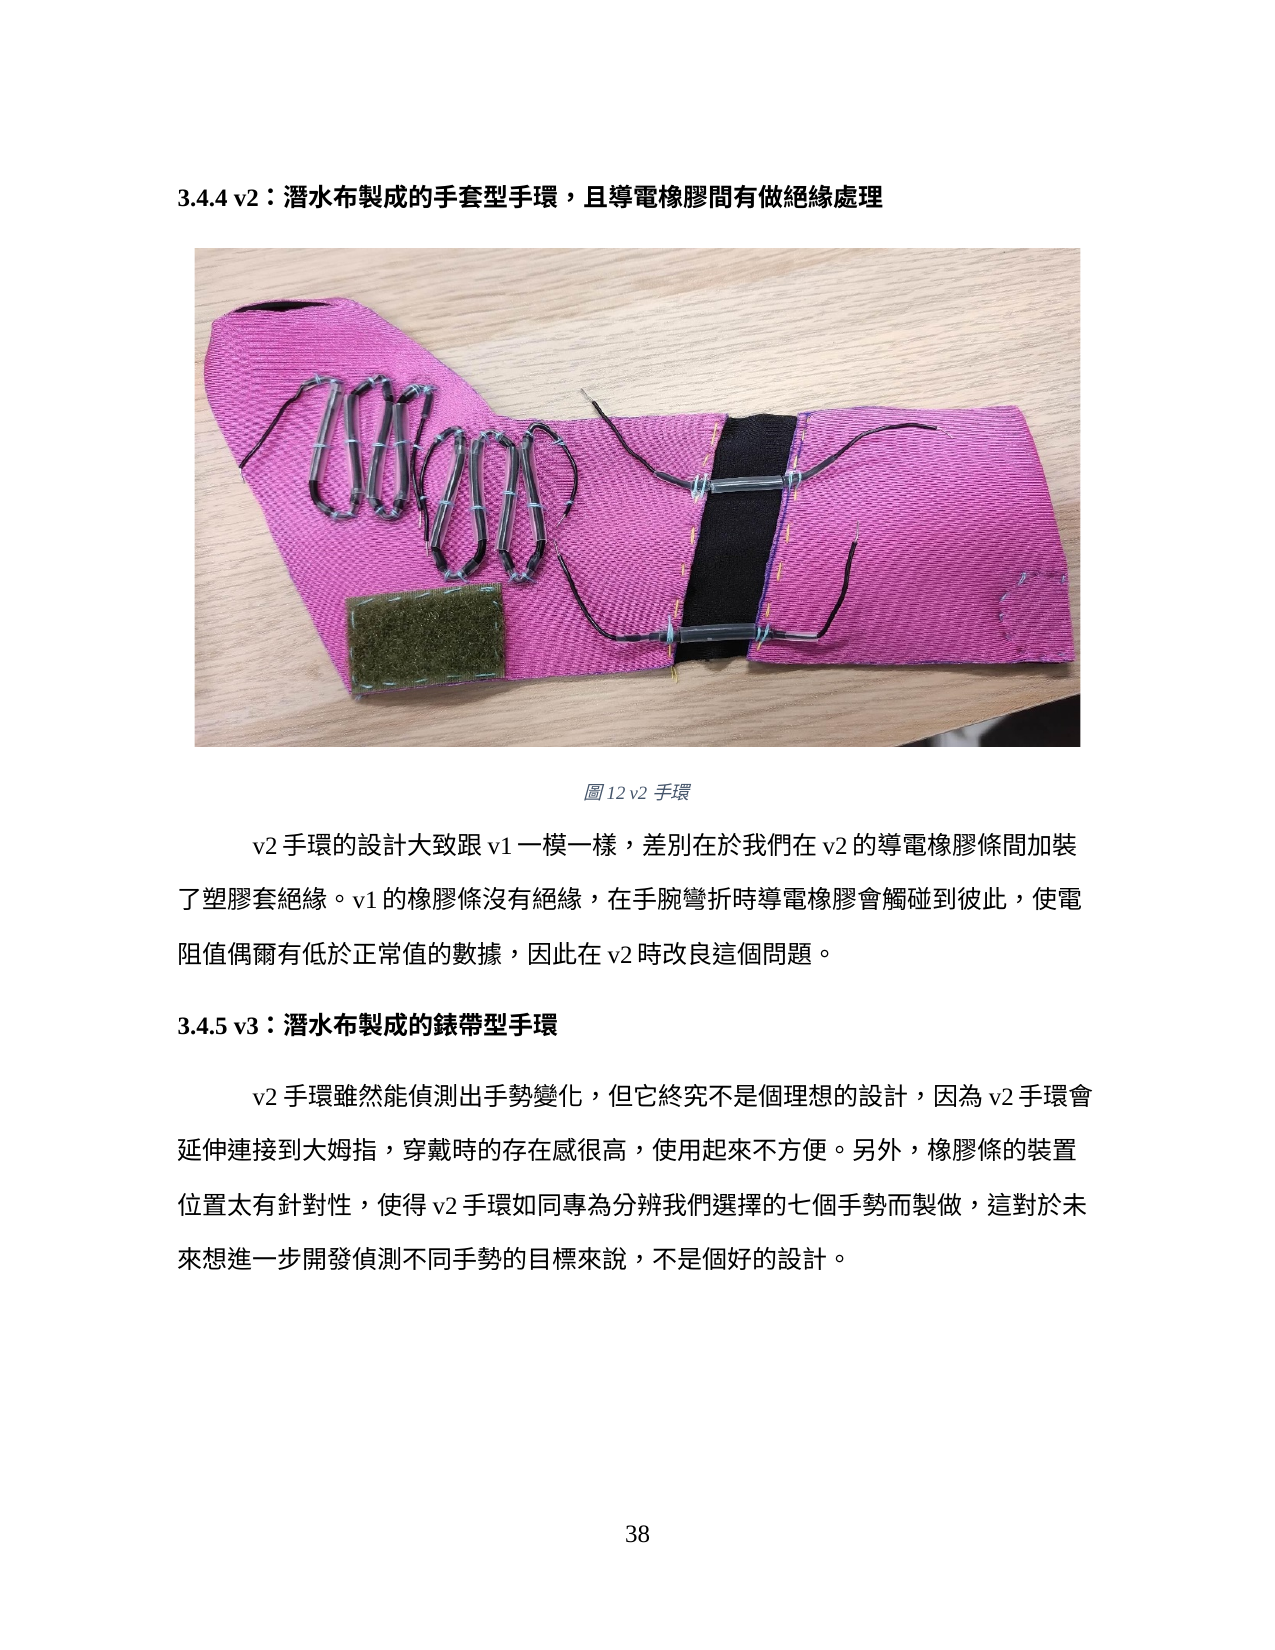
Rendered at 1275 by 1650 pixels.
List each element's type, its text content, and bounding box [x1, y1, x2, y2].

text 3.4.4 v2：潛水布製成的手套型手環，且導電橡膠間有做絕緣處理 [177, 177, 1098, 213]
text v2手環的設計大致跟v1一模一樣，差別在於我們在v2的導電橡膠條間加裝了塑膠套絕緣。v1的橡膠條沒有絕緣，在手腕彎折時導電橡膠會觸碰到彼此，使電阻值偶爾有低於正常值的數據，因此在v2時改良這個問題。 [177, 826, 1098, 971]
text v2 手環雖然能偵測出手勢變化，但它終究不是個理想的設計，因為v2手環會延伸連接到大姆指，穿戴時的存在感很高，使用起來不方便。另外，橡膠條的裝置位置太有針對性，使得v2手環如同專為分辨我們選擇的七個手勢而製做，這對於未來想進一步開發偵測不同手勢的目標來說，不是個好的設計。 [177, 1076, 1098, 1276]
text 3.4.5 v3：潛水布製成的錶帶型手環 [177, 1005, 1098, 1042]
text 圖 12 v2 手環 [177, 777, 1098, 805]
picture [194, 248, 1081, 747]
